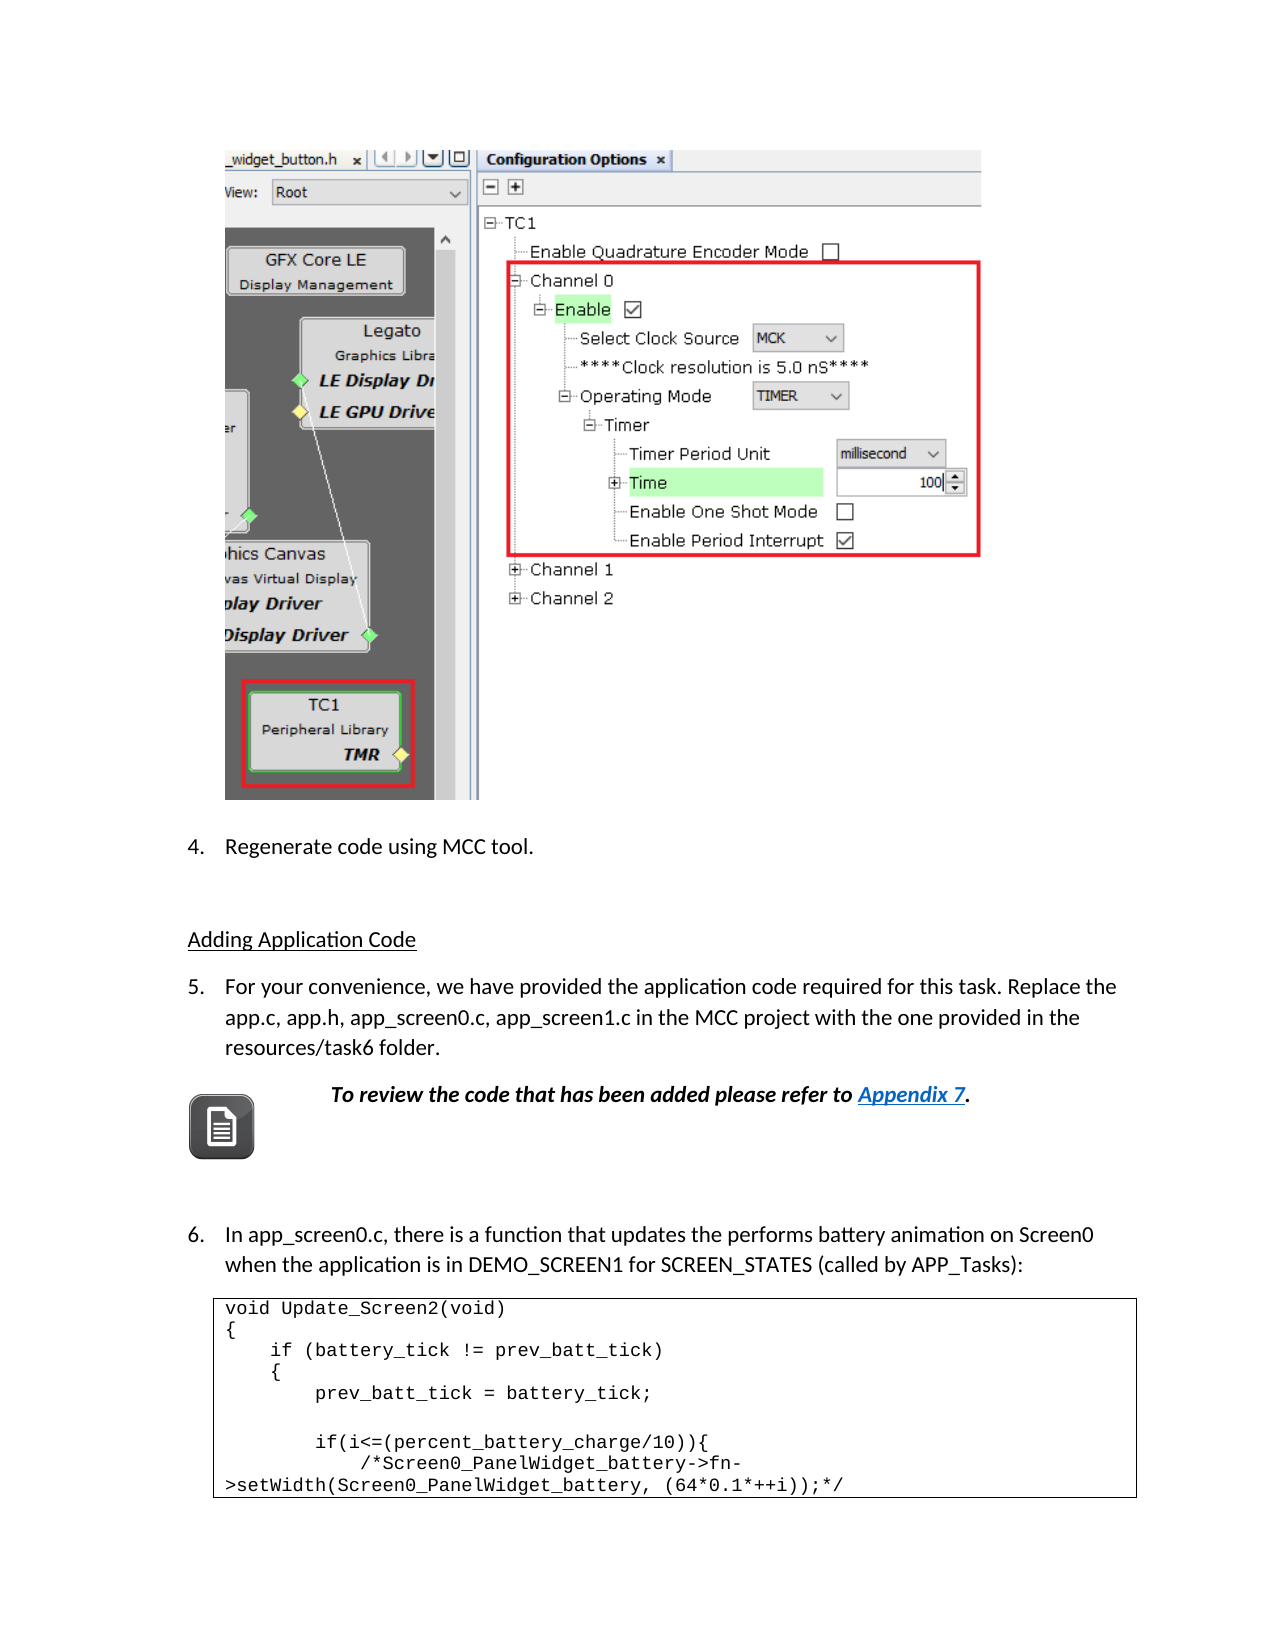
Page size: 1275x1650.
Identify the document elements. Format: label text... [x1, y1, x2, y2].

text Adding Application Code [187, 926, 1125, 954]
picture [225, 150, 982, 800]
text To review the code that has been added please refer to Appendix 7. [187, 1080, 1125, 1108]
list In app_screen0.c, there is a function that updates the performs battery animation on Screen0 when the application is in DEMO_SCREEN1 for SCREEN_STATES (called by APP_Tasks): [187, 1220, 1125, 1279]
list For your convenience, we have provided the application code required for this task. Replace the app.c, app.h, app_screen0.c, app_screen1.c in the MCC project with the one provided in the resources/task6 folder. [187, 972, 1125, 1061]
picture [183, 1088, 260, 1165]
list Regenerate code using MCC tool. [187, 832, 1125, 860]
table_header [214, 1299, 1136, 1497]
